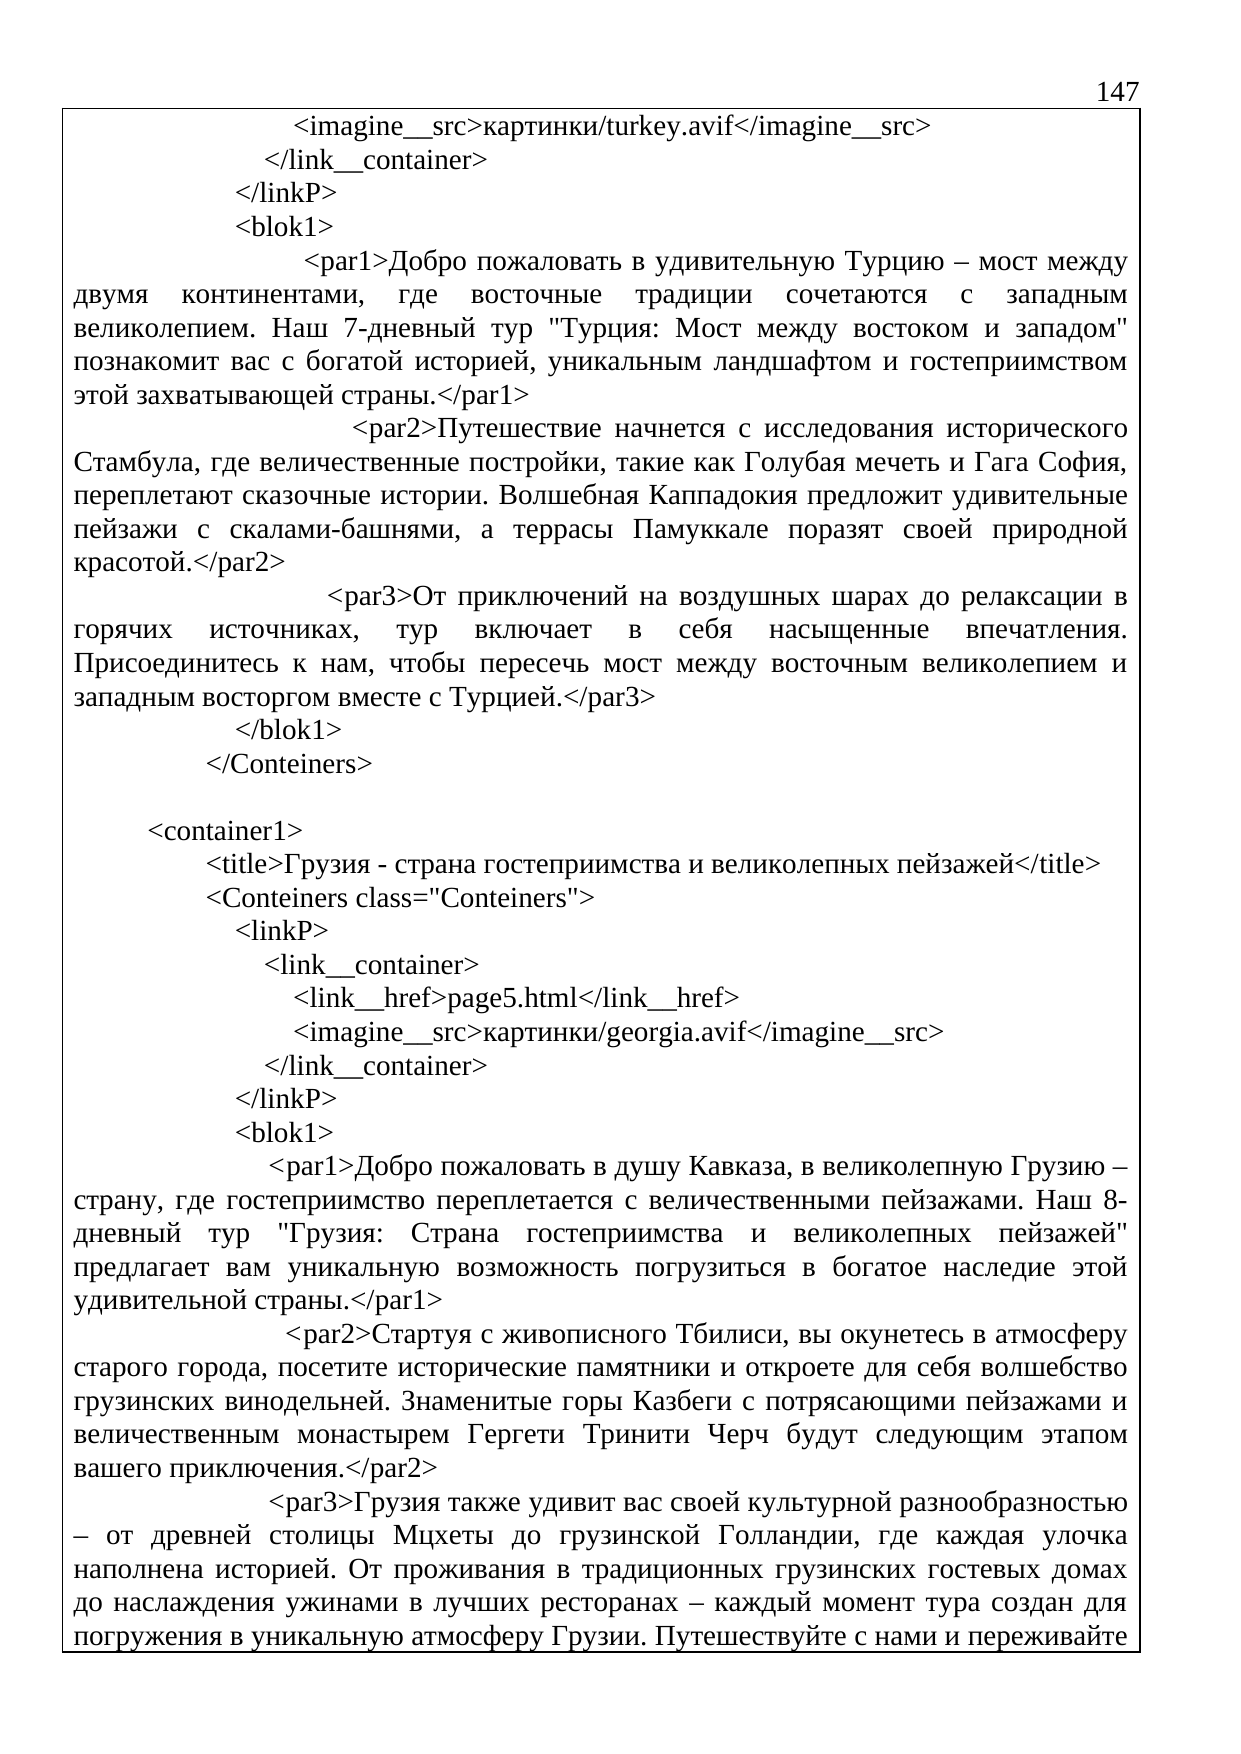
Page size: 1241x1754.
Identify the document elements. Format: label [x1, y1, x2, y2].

table_header [63, 109, 1139, 1651]
